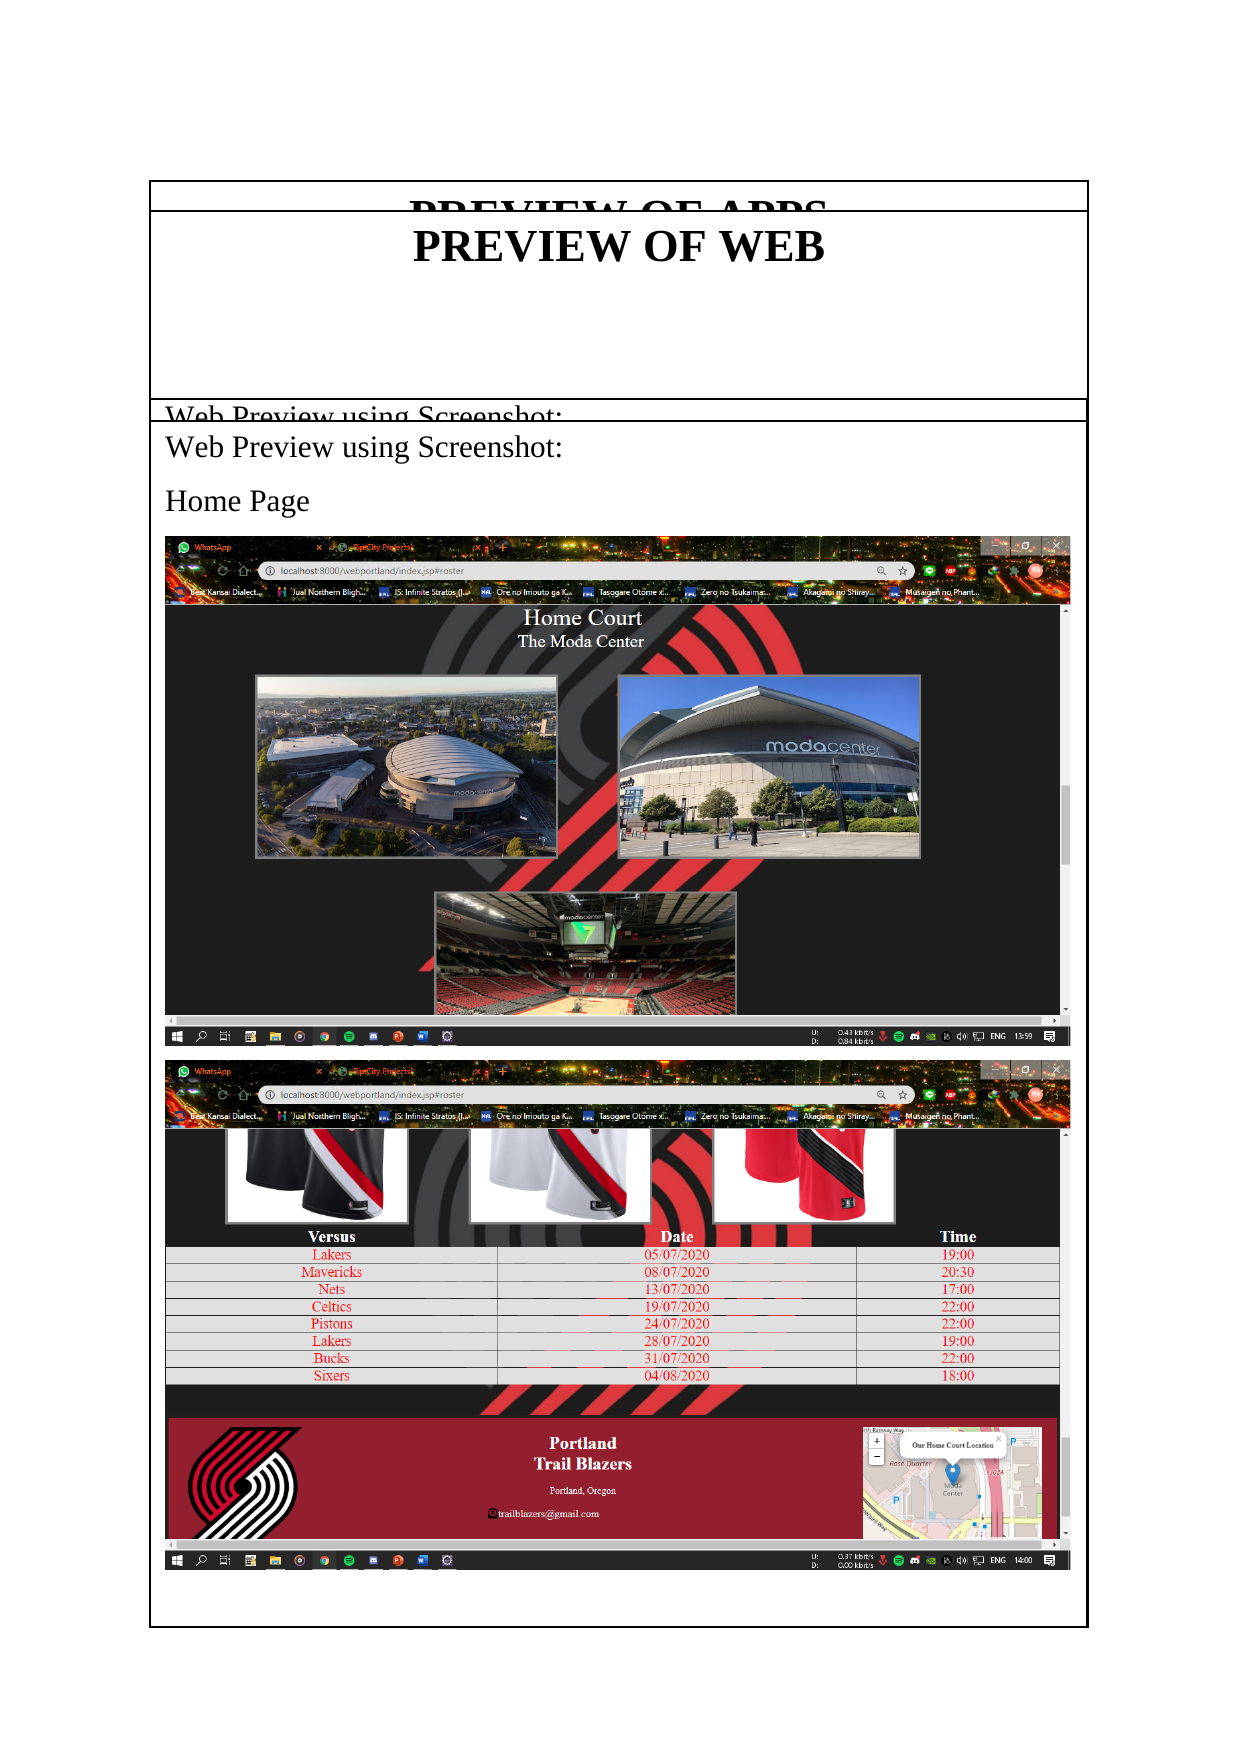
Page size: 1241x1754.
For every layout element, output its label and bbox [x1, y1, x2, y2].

picture [165, 1060, 1071, 1570]
picture [165, 536, 1071, 1046]
